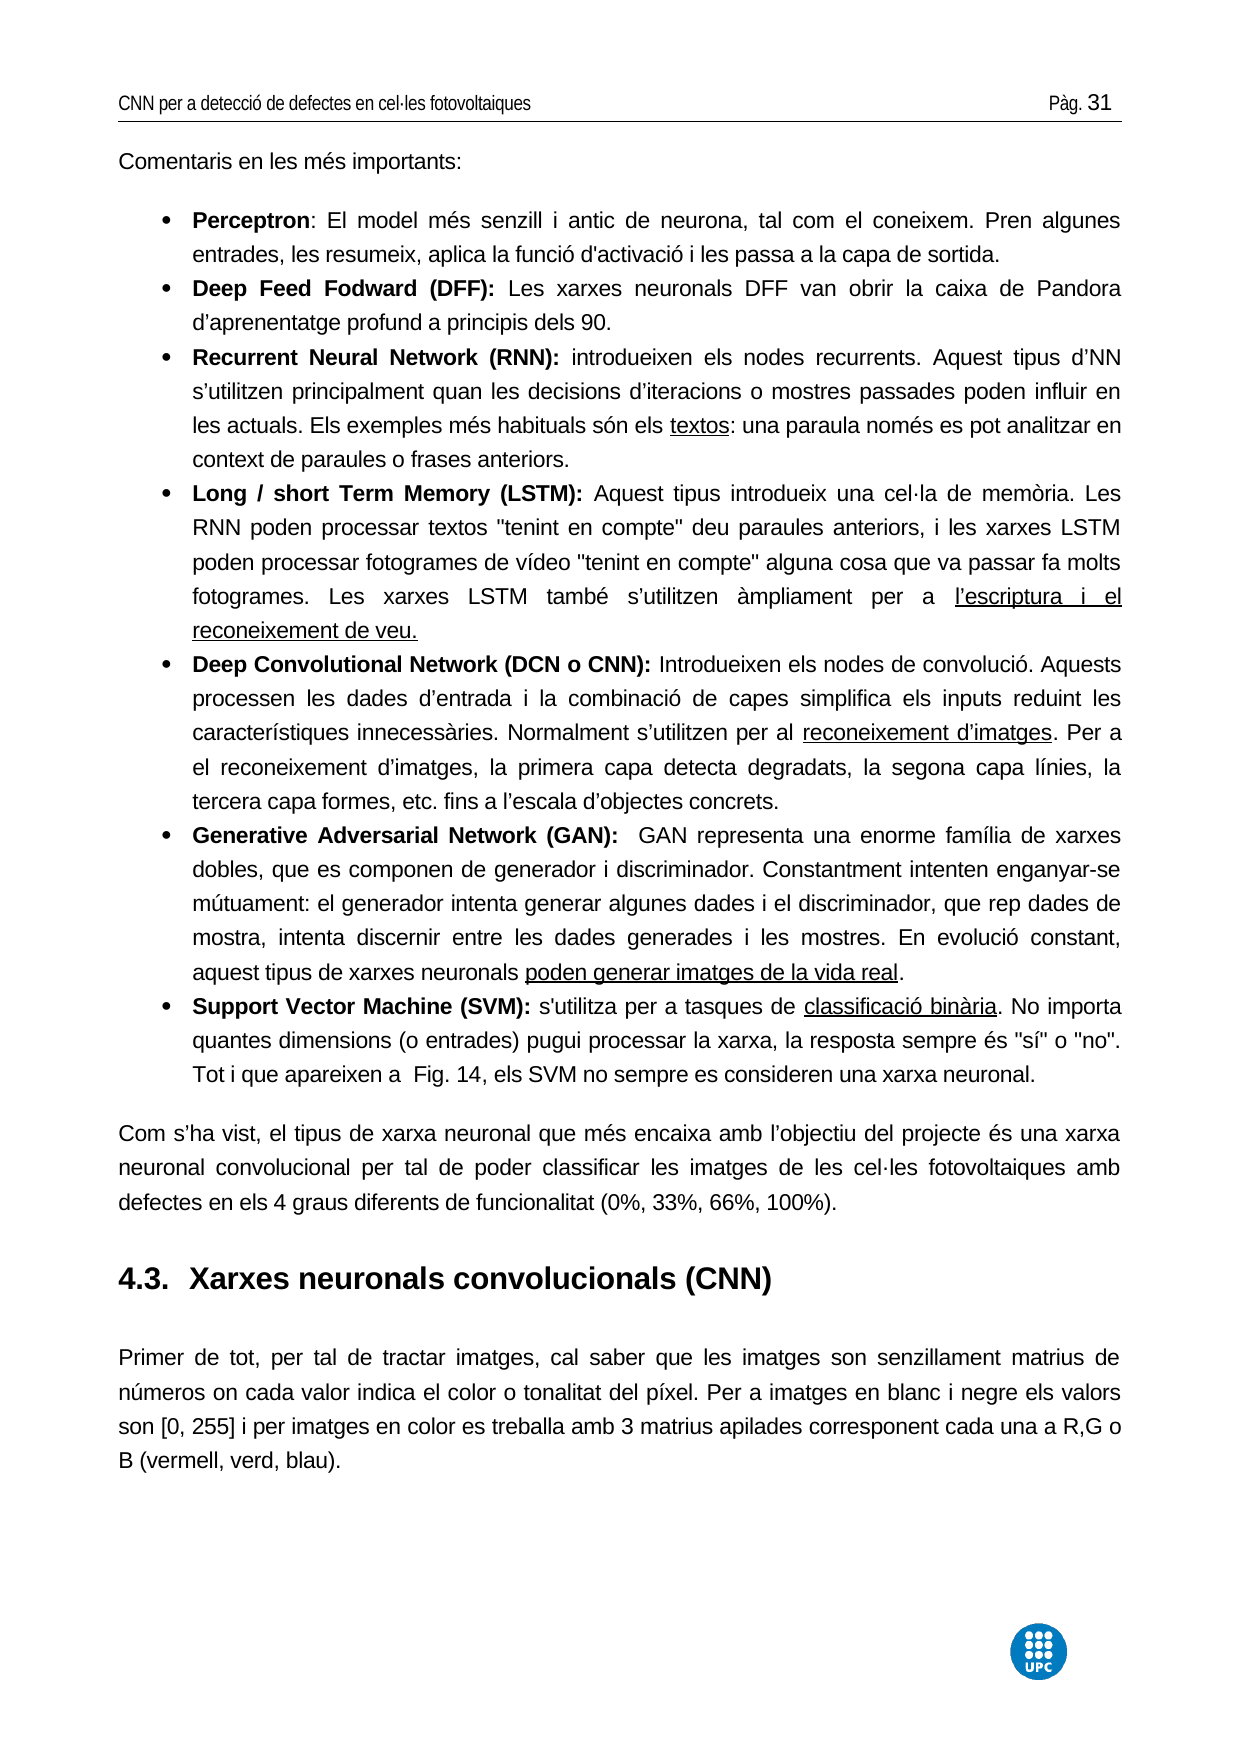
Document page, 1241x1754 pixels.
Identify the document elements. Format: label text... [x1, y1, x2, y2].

text Primer de tot, per tal de tractar imatges, cal saber que les imatges son senzillament matrius de números on cada valor indica el color o tonalitat del píxel. Per a imatges en blanc i negre els valors son [0, 255] i per imatges en color es treballa amb 3 matrius apilades corresponent cada una a R,G o B (vermell, verd, blau). [118, 1344, 1122, 1473]
list Perceptron: El model més senzill i antic de neurona, tal com el coneixem. Pren algunes entrades, les resumeix, aplica la funció d'activació i les passa a la capa de sortida. [162, 207, 1122, 267]
text Comentaris en les més importants: [118, 148, 1122, 174]
list Long / short Term Memory (LSTM): Aquest tipus introdueix una cel·la de memòria. Les RNN poden processar textos "tenint en compte" deu paraules anteriors, i les xarxes LSTM poden processar fotogrames de vídeo "tenint en compte" alguna cosa que va passar fa molts fotogrames. Les xarxes LSTM també s’utilitzen àmpliament per a l’escriptura i el reconeixement de veu. [162, 480, 1122, 643]
list Deep Feed Fodward (DFF): Les xarxes neuronals DFF van obrir la caixa de Pandora d’aprenentatge profund a principis dels 90. [162, 275, 1122, 336]
list Recurrent Neural Network (RNN): introdueixen els nodes recurrents. Aquest tipus d’NN s’utilitzen principalment quan les decisions d’iteracions o mostres passades poden influir en les actuals. Els exemples més habituals són els textos: una paraula només es pot analitzar en context de paraules o frases anteriors. [162, 343, 1122, 472]
list Generative Adversarial Network (GAN): GAN representa una enorme família de xarxes dobles, que es componen de generador i discriminador. Constantment intenten enganyar-se mútuament: el generador intenta generar algunes dades i el discriminador, que rep dades de mostra, intenta discernir entre les dades generades i les mostres. En evolució constant, aquest tipus de xarxes neuronals poden generar imatges de la vida real. [162, 822, 1122, 985]
subtitle Xarxes neuronals convolucionals (CNN) [118, 1260, 1122, 1296]
picture [1003, 1616, 1074, 1687]
list Deep Convolutional Network (DCN o CNN): Introdueixen els nodes de convolució. Aquests processen les dades d’entrada i la combinació de capes simplifica els inputs reduint les característiques innecessàries. Normalment s’utilitzen per al reconeixement d’imatges. Per a el reconeixement d’imatges, la primera capa detecta degradats, la segona capa línies, la tercera capa formes, etc. fins a l’escala d’objectes concrets. [162, 651, 1122, 814]
list Support Vector Machine (SVM): s'utilitza per a tasques de classificació binària. No importa quantes dimensions (o entrades) pugui processar la xarxa, la resposta sempre és "sí" o "no". Tot i que apareixen a Fig. 14, els SVM no sempre es consideren una xarxa neuronal. [162, 993, 1122, 1087]
text Com s’ha vist, el tipus de xarxa neuronal que més encaixa amb l’objectiu del projecte és una xarxa neuronal convolucional per tal de poder classificar les imatges de les cel·les fotovoltaiques amb defectes en els 4 graus diferents de funcionalitat (0%, 33%, 66%, 100%). [118, 1120, 1122, 1215]
